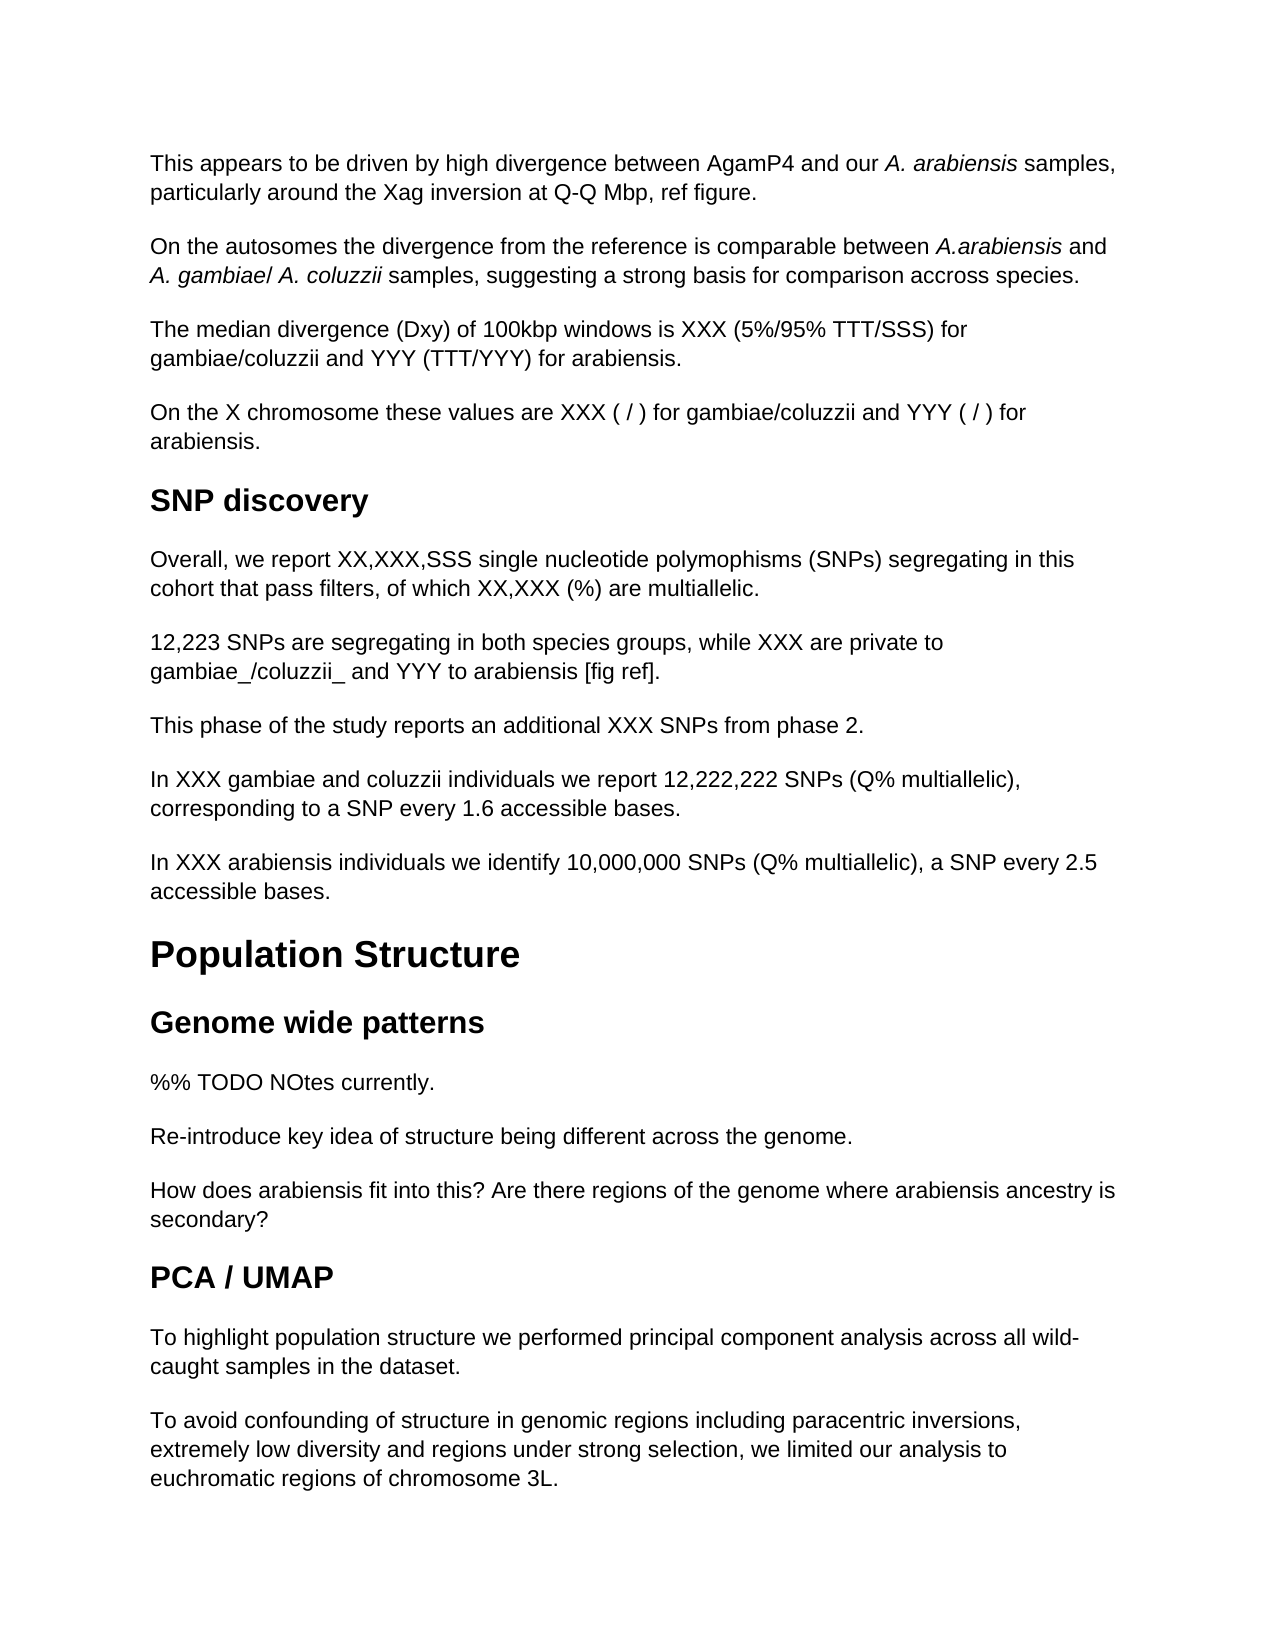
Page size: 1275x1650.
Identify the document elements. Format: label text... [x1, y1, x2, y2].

text On the X chromosome these values are XXX ( / ) for gambiae/coluzzii and YYY ( / ) for arabiensis. [150, 399, 1125, 454]
subtitle PCA / UMAP [150, 1259, 1125, 1295]
subtitle Genome wide patterns [150, 1004, 1125, 1040]
text In XXX arabiensis individuals we identify 10,000,000 SNPs (Q% multiallelic), a SNP every 2.5 accessible bases. [150, 849, 1125, 904]
text 12,223 SNPs are segregating in both species groups, while XXX are private to gambiae_/coluzzii_ and YYY to arabiensis [fig ref]. [150, 629, 1125, 684]
text To highlight population structure we performed principal component analysis across all wild-caught samples in the dataset. [150, 1324, 1125, 1379]
text To avoid confounding of structure in genomic regions including paracentric inversions, extremely low diversity and regions under strong selection, we limited our analysis to euchromatic regions of chromosome 3L. [150, 1407, 1125, 1491]
text %% TODO NOtes currently. [150, 1069, 1125, 1095]
text Overall, we report XX,XXX,SSS single nucleotide polymophisms (SNPs) segregating in this cohort that pass filters, of which XX,XXX (%) are multiallelic. [150, 546, 1125, 601]
text On the autosomes the divergence from the reference is comparable between A.arabiensis and A. gambiae/ A. coluzzii samples, suggesting a strong basis for comparison accross species. [150, 233, 1125, 288]
text This phase of the study reports an additional XXX SNPs from phase 2. [150, 712, 1125, 738]
subtitle Population Structure [150, 932, 1125, 975]
text Re-introduce key idea of structure being different across the genome. [150, 1123, 1125, 1149]
text This appears to be driven by high divergence between AgamP4 and our A. arabiensis samples, particularly around the Xag inversion at Q-Q Mbp, ref figure. [150, 150, 1125, 205]
subtitle SNP discovery [150, 482, 1125, 518]
text In XXX gambiae and coluzzii individuals we report 12,222,222 SNPs (Q% multiallelic), corresponding to a SNP every 1.6 accessible bases. [150, 766, 1125, 821]
text How does arabiensis fit into this? Are there regions of the genome where arabiensis ancestry is secondary? [150, 1177, 1125, 1232]
text The median divergence (Dxy) of 100kbp windows is XXX (5%/95% TTT/SSS) for gambiae/coluzzii and YYY (TTT/YYY) for arabiensis. [150, 316, 1125, 371]
